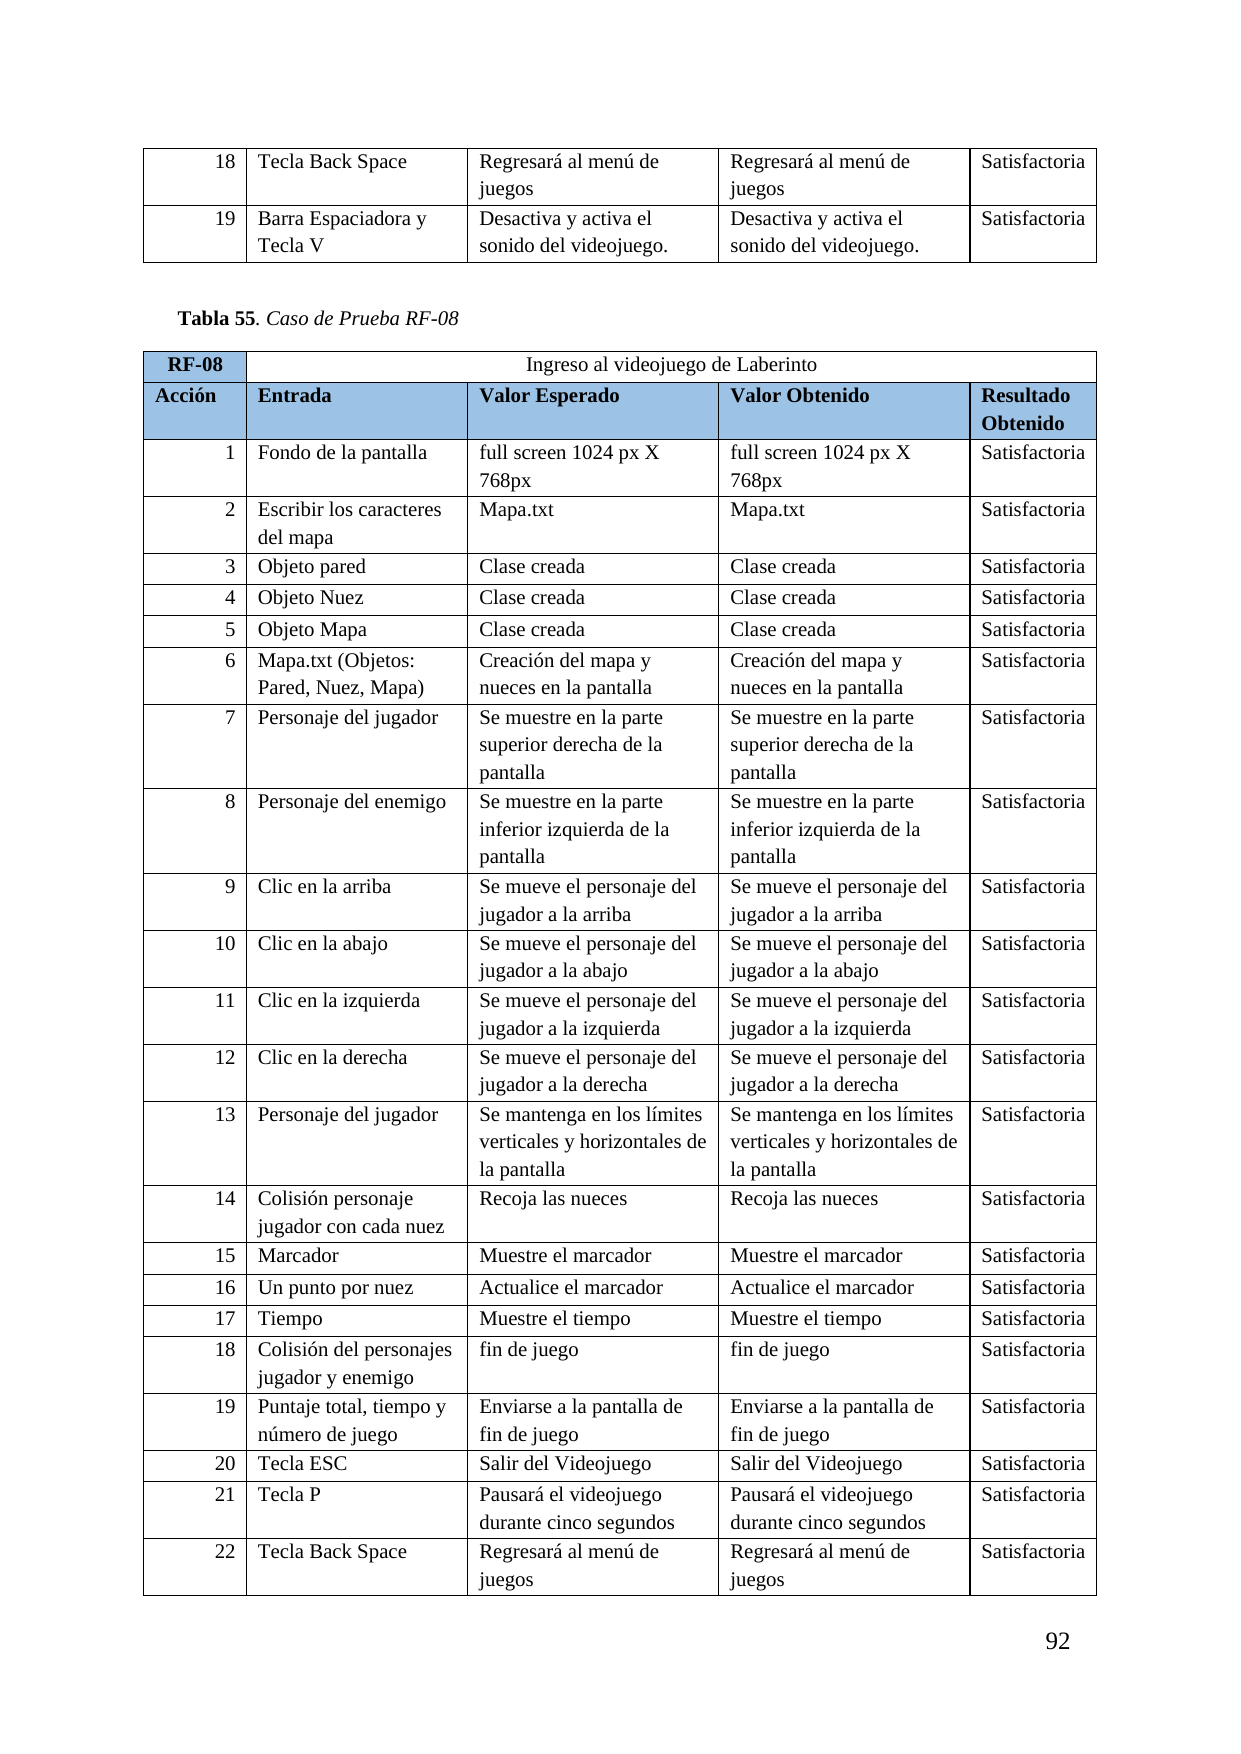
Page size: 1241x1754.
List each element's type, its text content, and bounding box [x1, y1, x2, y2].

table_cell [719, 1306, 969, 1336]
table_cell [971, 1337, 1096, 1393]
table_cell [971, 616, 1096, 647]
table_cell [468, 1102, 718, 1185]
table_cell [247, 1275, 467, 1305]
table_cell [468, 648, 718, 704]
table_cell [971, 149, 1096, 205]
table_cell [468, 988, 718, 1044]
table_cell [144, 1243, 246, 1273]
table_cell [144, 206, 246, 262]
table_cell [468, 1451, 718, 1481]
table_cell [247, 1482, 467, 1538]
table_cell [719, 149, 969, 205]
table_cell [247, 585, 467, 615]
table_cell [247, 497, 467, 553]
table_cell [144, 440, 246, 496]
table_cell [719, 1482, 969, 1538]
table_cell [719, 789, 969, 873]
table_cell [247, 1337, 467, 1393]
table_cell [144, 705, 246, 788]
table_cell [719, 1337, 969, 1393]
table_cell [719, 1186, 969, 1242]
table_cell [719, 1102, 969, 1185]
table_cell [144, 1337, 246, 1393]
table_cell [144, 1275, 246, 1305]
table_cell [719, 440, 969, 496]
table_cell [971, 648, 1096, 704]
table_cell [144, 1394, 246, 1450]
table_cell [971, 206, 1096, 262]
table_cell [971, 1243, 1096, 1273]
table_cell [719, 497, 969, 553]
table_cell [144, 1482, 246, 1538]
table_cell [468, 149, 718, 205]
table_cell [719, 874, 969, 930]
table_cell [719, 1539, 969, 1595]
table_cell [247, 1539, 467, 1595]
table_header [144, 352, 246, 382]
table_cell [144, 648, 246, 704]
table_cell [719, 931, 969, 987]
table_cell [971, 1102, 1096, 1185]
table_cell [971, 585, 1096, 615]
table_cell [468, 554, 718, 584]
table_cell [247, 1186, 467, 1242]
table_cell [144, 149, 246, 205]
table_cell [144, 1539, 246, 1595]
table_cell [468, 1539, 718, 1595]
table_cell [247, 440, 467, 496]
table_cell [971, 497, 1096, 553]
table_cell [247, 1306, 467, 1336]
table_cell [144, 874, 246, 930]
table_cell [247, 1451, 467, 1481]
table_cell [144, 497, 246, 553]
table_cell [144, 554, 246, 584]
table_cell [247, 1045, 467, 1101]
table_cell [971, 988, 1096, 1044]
text Tabla 55. Caso de Prueba RF-08 [177, 306, 1063, 330]
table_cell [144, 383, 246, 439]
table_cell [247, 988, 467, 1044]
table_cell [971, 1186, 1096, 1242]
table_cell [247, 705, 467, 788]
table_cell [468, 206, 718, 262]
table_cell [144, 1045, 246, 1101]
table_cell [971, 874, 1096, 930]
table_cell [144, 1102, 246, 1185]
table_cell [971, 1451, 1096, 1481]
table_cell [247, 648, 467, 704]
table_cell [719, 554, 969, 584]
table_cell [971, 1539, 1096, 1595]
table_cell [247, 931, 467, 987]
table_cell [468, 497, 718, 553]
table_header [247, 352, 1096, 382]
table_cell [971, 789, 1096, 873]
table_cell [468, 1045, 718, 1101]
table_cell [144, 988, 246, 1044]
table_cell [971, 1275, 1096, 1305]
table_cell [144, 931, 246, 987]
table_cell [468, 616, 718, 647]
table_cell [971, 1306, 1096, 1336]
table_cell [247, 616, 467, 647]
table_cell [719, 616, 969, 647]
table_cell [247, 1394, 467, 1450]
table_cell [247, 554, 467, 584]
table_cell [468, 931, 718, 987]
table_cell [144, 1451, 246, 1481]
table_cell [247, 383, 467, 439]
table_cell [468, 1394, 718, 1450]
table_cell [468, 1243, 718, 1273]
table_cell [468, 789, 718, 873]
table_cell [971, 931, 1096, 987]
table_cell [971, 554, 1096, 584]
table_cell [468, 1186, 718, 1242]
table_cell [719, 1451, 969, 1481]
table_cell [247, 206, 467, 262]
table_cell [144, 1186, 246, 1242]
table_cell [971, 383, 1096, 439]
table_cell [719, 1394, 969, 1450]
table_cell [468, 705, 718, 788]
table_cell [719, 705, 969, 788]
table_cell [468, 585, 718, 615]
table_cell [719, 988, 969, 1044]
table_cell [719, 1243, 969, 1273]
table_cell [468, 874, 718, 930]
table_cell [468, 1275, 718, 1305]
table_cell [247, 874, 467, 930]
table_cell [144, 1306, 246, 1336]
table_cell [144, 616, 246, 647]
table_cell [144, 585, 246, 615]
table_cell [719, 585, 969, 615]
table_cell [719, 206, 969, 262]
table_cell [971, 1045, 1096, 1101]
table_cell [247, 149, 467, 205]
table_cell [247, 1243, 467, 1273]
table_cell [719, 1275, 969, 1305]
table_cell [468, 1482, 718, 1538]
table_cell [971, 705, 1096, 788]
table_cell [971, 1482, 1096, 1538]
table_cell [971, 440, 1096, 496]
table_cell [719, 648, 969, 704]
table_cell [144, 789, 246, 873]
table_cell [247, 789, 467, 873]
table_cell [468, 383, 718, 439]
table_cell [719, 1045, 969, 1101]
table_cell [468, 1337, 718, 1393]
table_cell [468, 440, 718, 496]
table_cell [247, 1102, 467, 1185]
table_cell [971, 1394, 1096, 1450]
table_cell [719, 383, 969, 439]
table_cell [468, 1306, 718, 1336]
